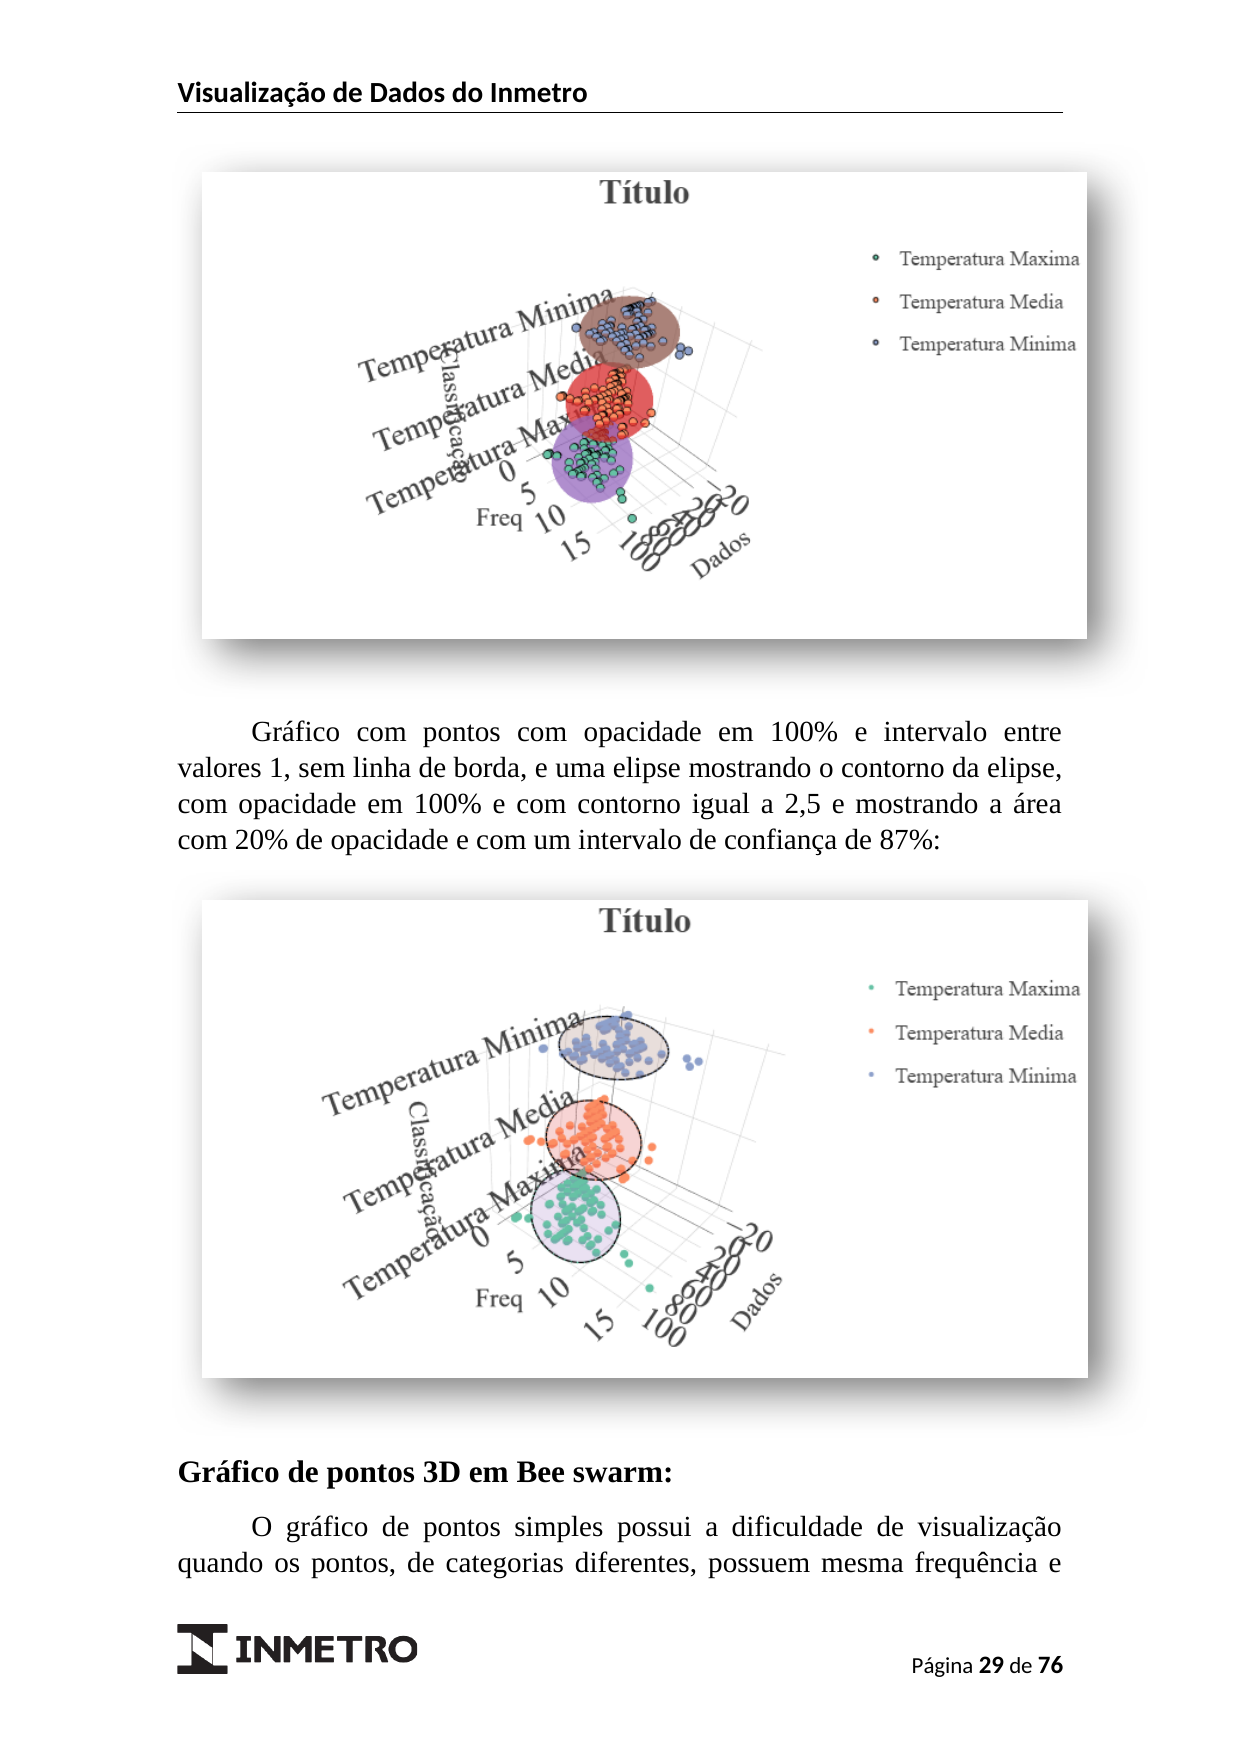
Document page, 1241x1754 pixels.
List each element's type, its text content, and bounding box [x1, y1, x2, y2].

text Gráfico com pontos com opacidade em 100% e intervalo entre valores 1, sem linha de borda, e uma elipse mostrando o contorno da elipse, com opacidade em 100% e com contorno igual a 2,5 e mostrando a área com 20% de opacidade e com um intervalo de confiança de 87%: [177, 714, 1063, 856]
picture [177, 1624, 418, 1674]
picture [202, 900, 1088, 1378]
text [177, 1509, 1063, 1578]
picture [202, 172, 1087, 639]
text Gráfico de pontos 3D em Bee swarm: [177, 1453, 1063, 1489]
